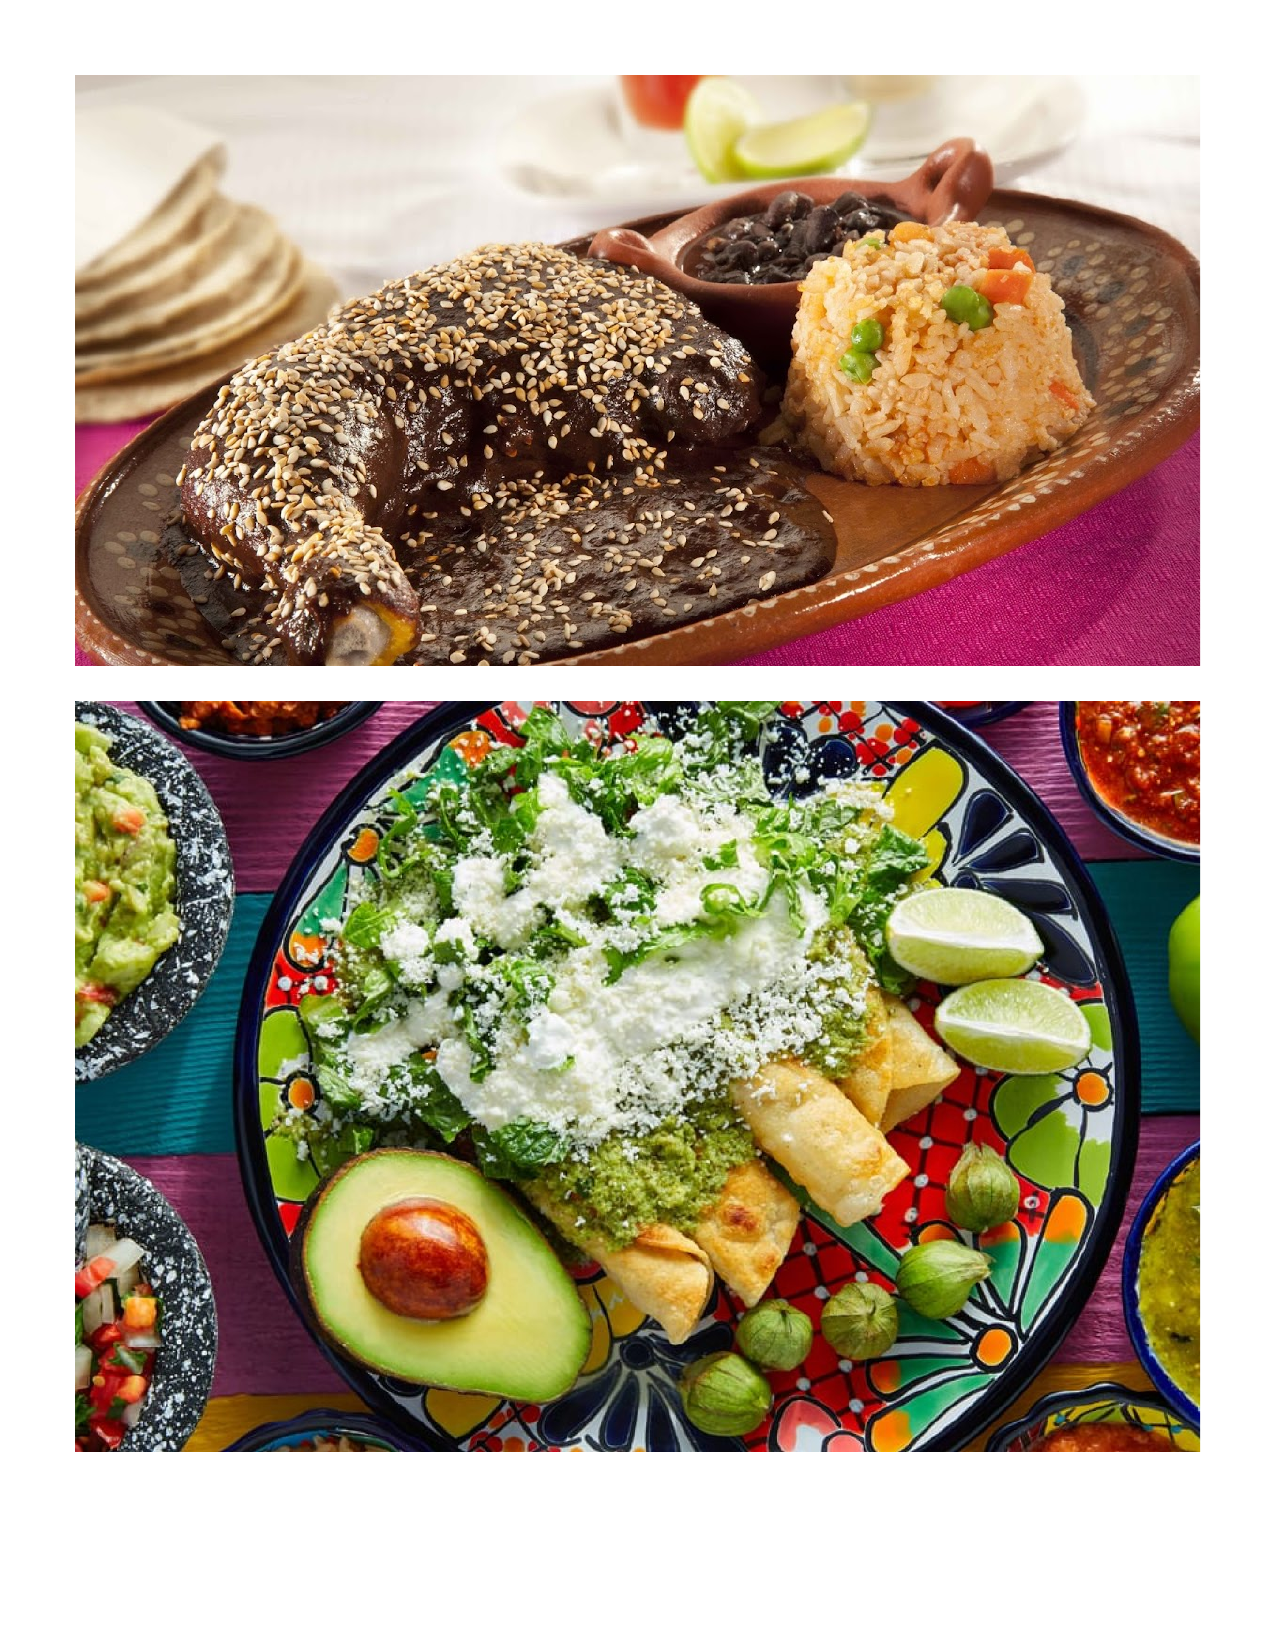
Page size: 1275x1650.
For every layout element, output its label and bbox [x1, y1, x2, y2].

picture [75, 75, 1200, 666]
picture [75, 701, 1200, 1452]
